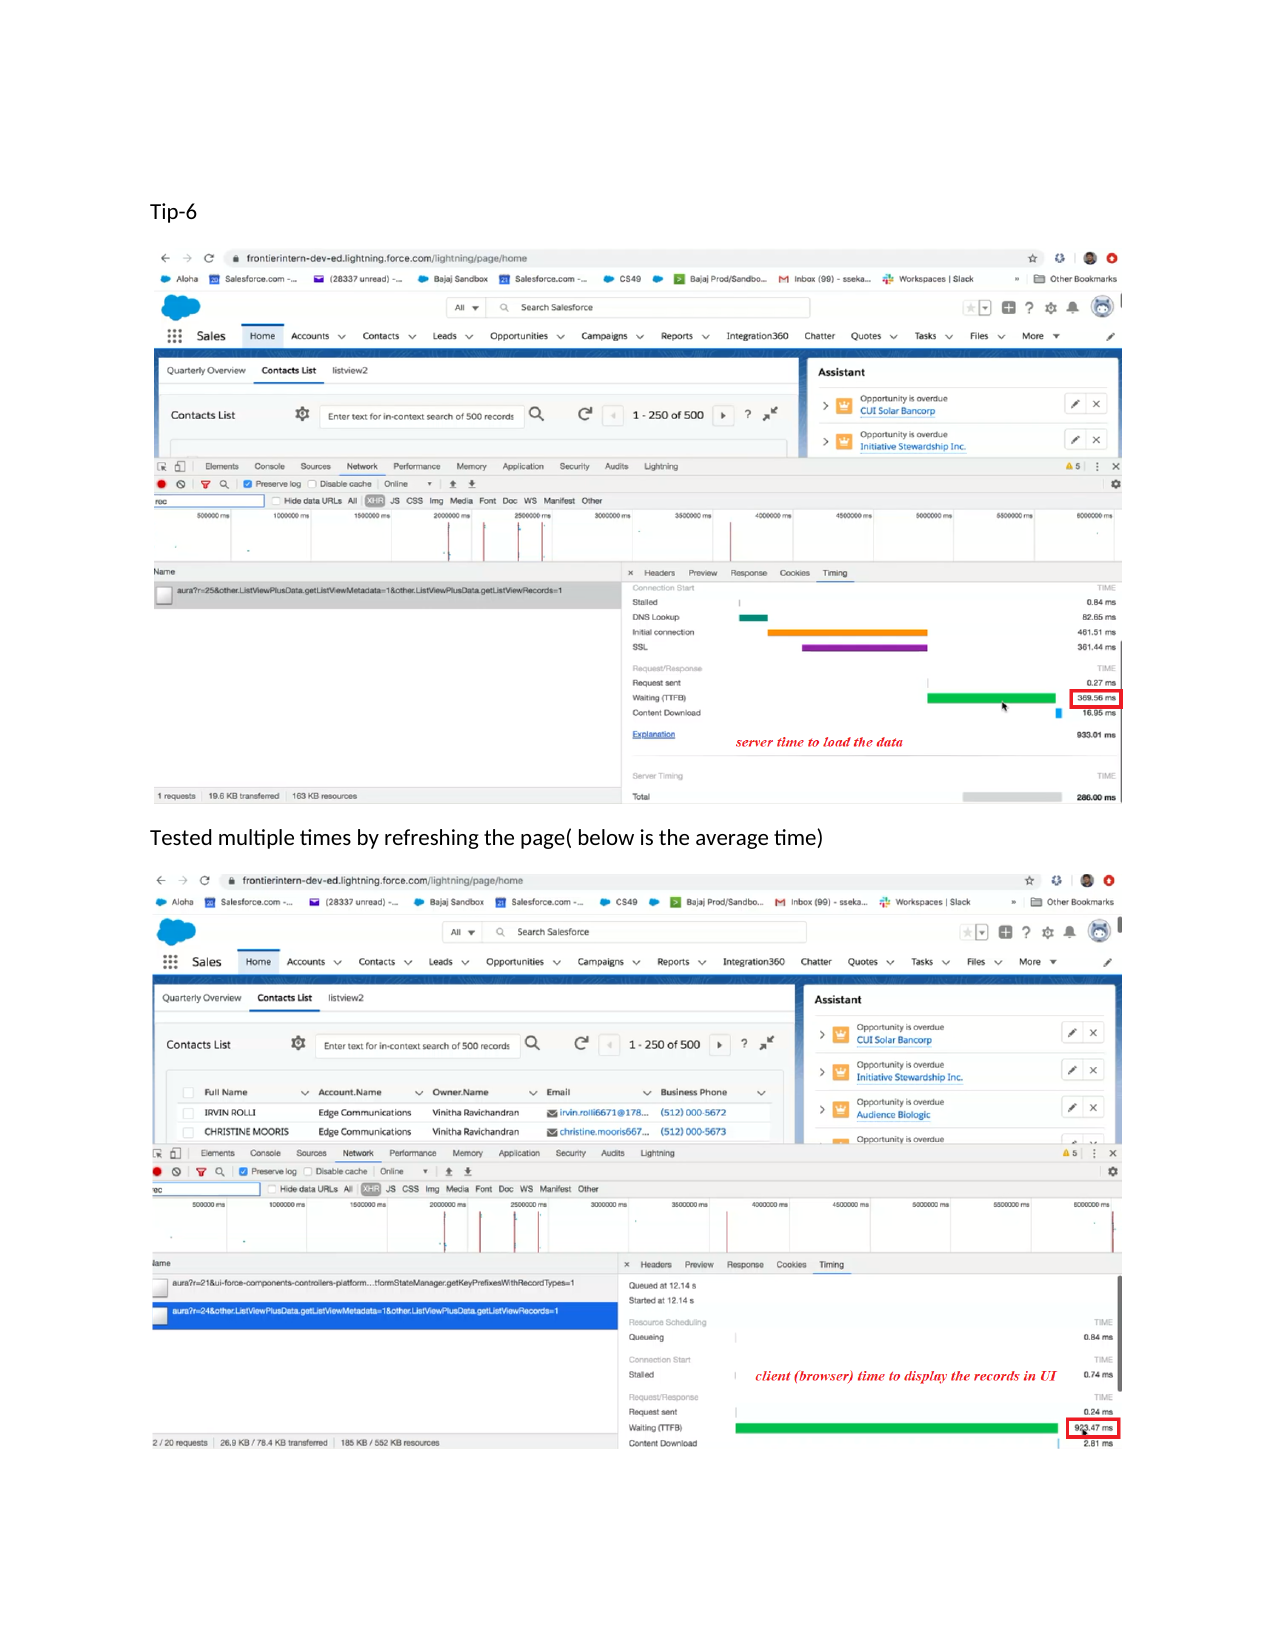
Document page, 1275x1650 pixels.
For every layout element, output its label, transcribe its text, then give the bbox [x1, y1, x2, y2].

picture [150, 870, 1125, 1452]
picture [150, 243, 1125, 805]
text Tip-6 [150, 197, 1125, 225]
text Tested multiple times by refreshing the page( below is the average time) [150, 823, 1125, 851]
